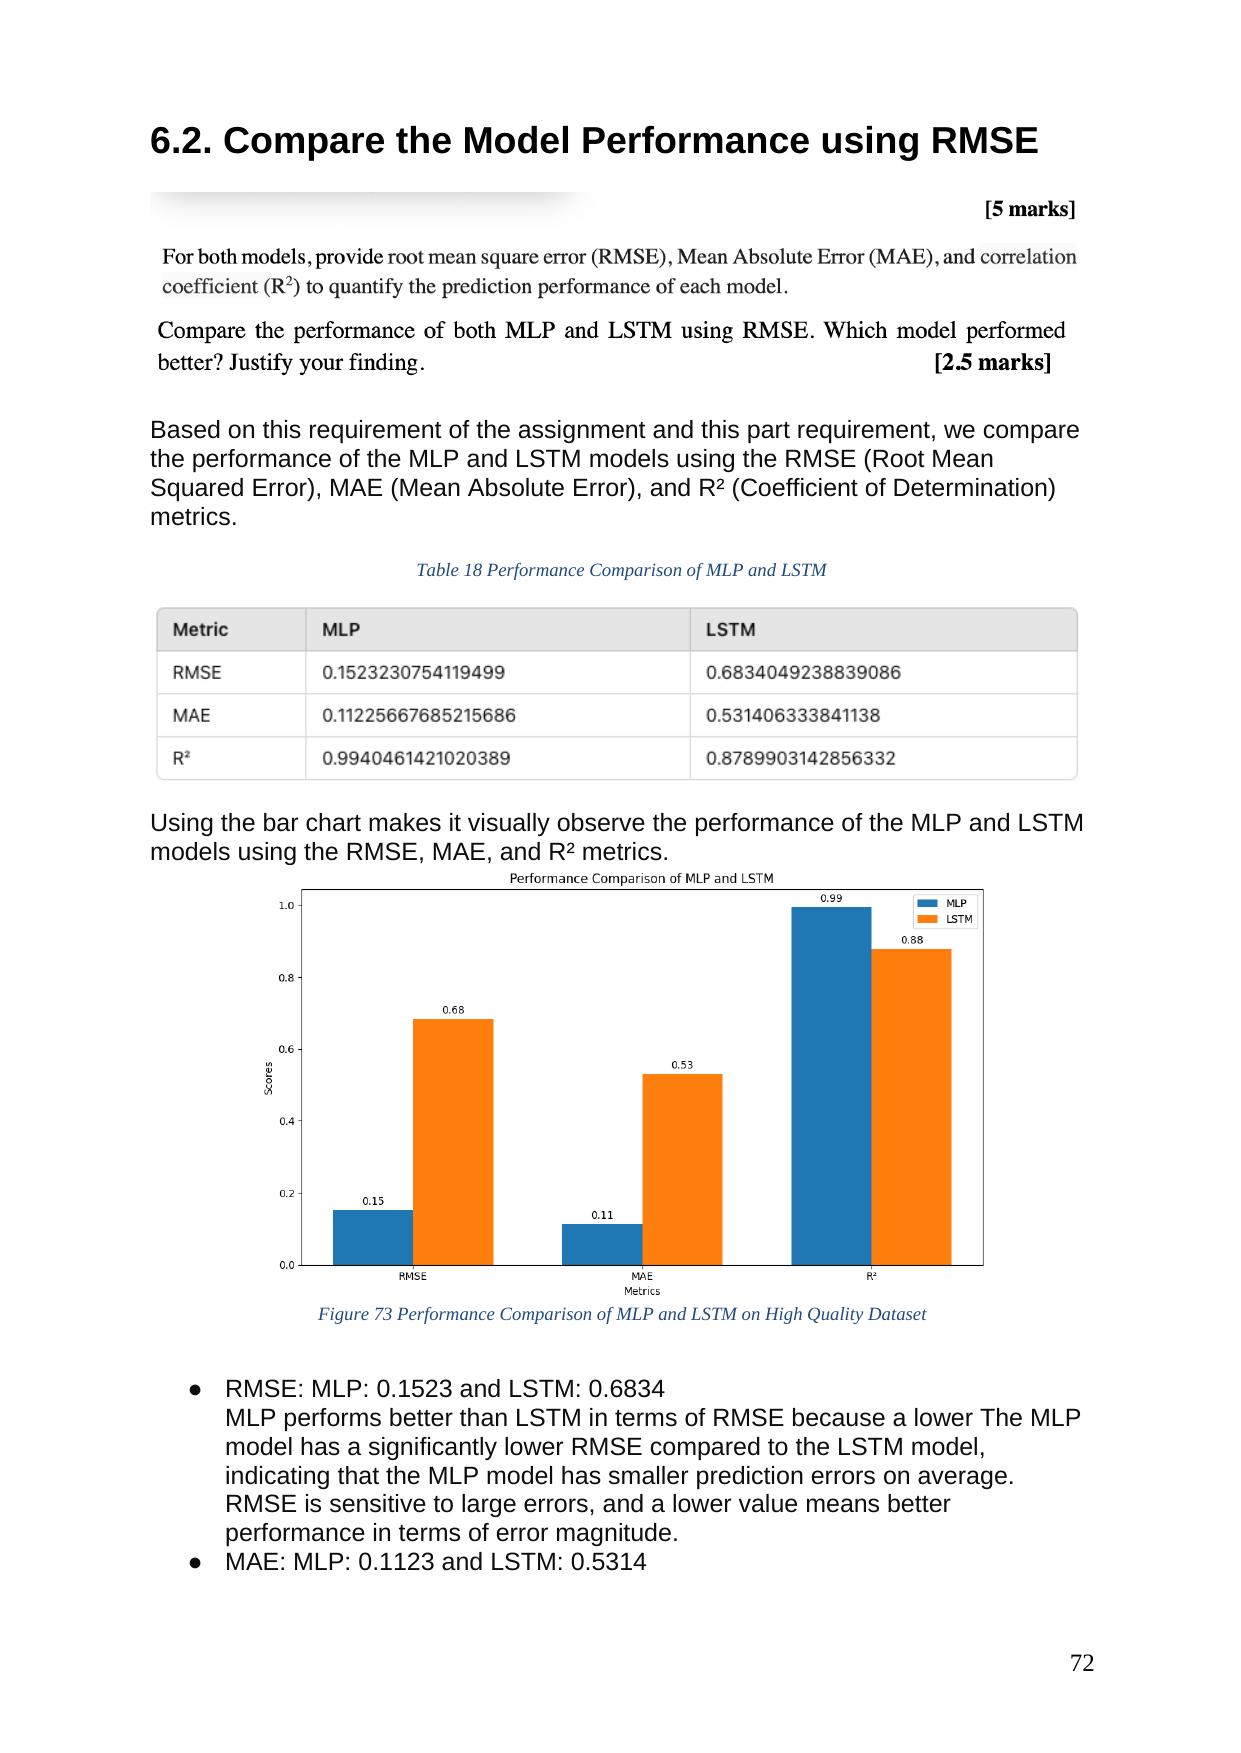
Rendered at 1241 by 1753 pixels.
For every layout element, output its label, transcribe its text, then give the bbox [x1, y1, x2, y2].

picture [256, 865, 989, 1304]
text MLP performs better than LSTM in terms of RMSE because a lower The MLP model has a significantly lower RMSE compared to the LSTM model, indicating that the MLP model has smaller prediction errors on average. RMSE is sensitive to large errors, and a lower value means better performance in terms of error magnitude. [225, 1403, 1094, 1547]
picture [150, 192, 1095, 387]
list RMSE: MLP: 0.1523 and LSTM: 0.6834 [187, 1374, 1094, 1403]
subtitle 6.2. Compare the Model Performance using RMSE [150, 118, 1094, 161]
text Using the bar chart makes it visually observe the performance of the MLP and LSTM models using the RMSE, MAE, and R² metrics. [150, 808, 1094, 865]
text Table 18 Performance Comparison of MLP and LSTM [150, 559, 1094, 581]
text Figure 73 Performance Comparison of MLP and LSTM on High Quality Dataset [150, 1303, 1094, 1325]
picture [150, 601, 1082, 783]
text Based on this requirement of the assignment and this part requirement, we compare the performance of the MLP and LSTM models using the RMSE (Root Mean Squared Error), MAE (Mean Absolute Error), and R² (Coefficient of Determination) metrics. [150, 415, 1094, 530]
list MAE: MLP: 0.1123 and LSTM: 0.5314 [187, 1547, 1094, 1576]
